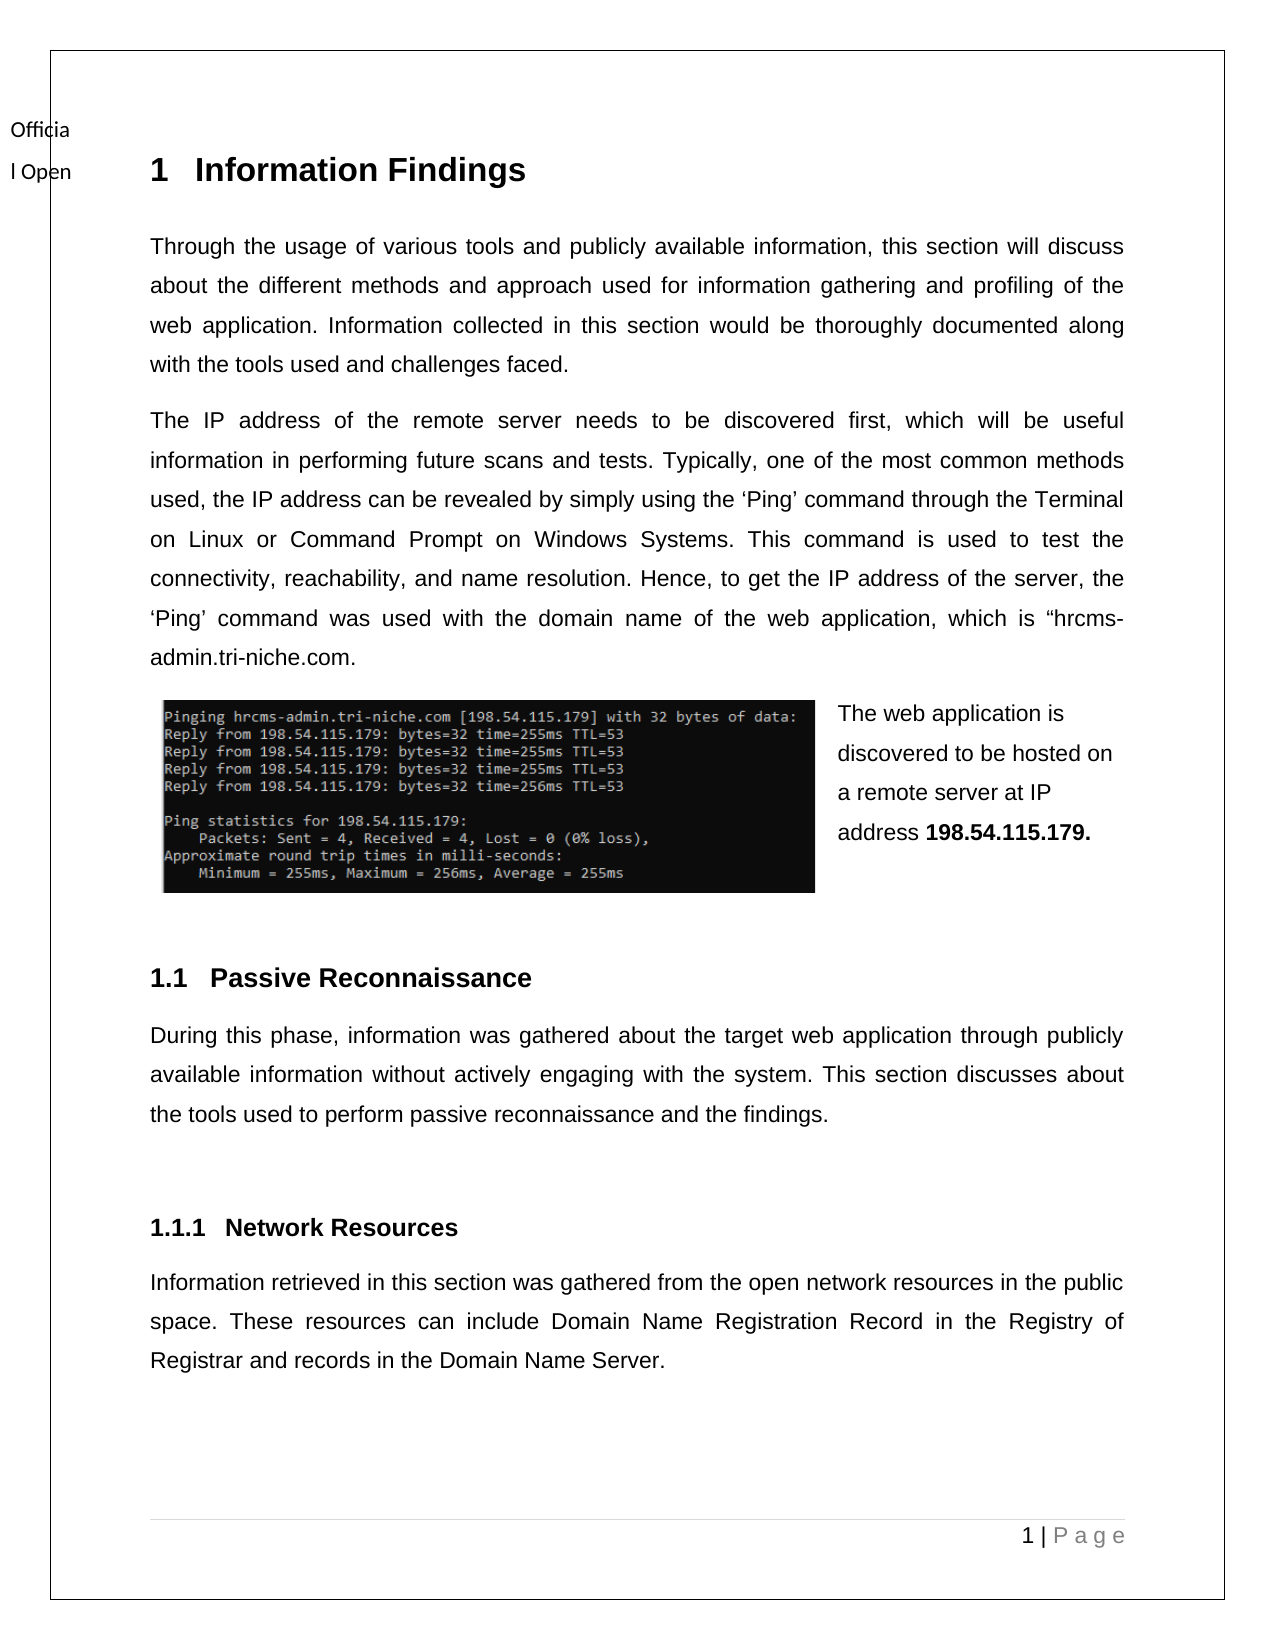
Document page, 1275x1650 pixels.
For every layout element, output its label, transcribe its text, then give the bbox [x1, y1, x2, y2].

table_header The web application is discovered to be hosted on a remote server at IP address 198.54.115.179. [826, 700, 1125, 906]
subtitle Passive Reconnaissance [150, 962, 1125, 993]
text During this phase, information was gathered about the target web application through publicly available information without actively engaging with the system. This section discusses about the tools used to perform passive reconnaissance and the findings. [150, 1022, 1125, 1127]
subtitle Network Resources [150, 1213, 1125, 1242]
text Information retrieved in this section was gathered from the open network resources in the public space. These resources can include Domain Name Registration Record in the Registry of Registrar and records in the Domain Name Server. [150, 1268, 1125, 1374]
text Through the usage of various tools and publicly available information, this section will discuss about the different methods and approach used for information gathering and profiling of the web application. Information collected in this section would be thoroughly documented along with the tools used and challenges faced. [150, 233, 1125, 377]
subtitle Information Findings [150, 150, 1125, 188]
text The IP address of the remote server needs to be discovered first, which will be useful information in performing future scans and tests. Typically, one of the most common methods used, the IP address can be revealed by simply using the ‘Ping’ command through the Terminal on Linux or Command Prompt on Windows Systems. This command is used to test the connectivity, reachability, and name resolution. Hence, to get the IP address of the server, the ‘Ping’ command was used with the domain name of the web application, which is “hrcms-admin.tri-niche.com. [150, 407, 1125, 670]
picture [161, 700, 816, 893]
table_header [150, 700, 826, 906]
